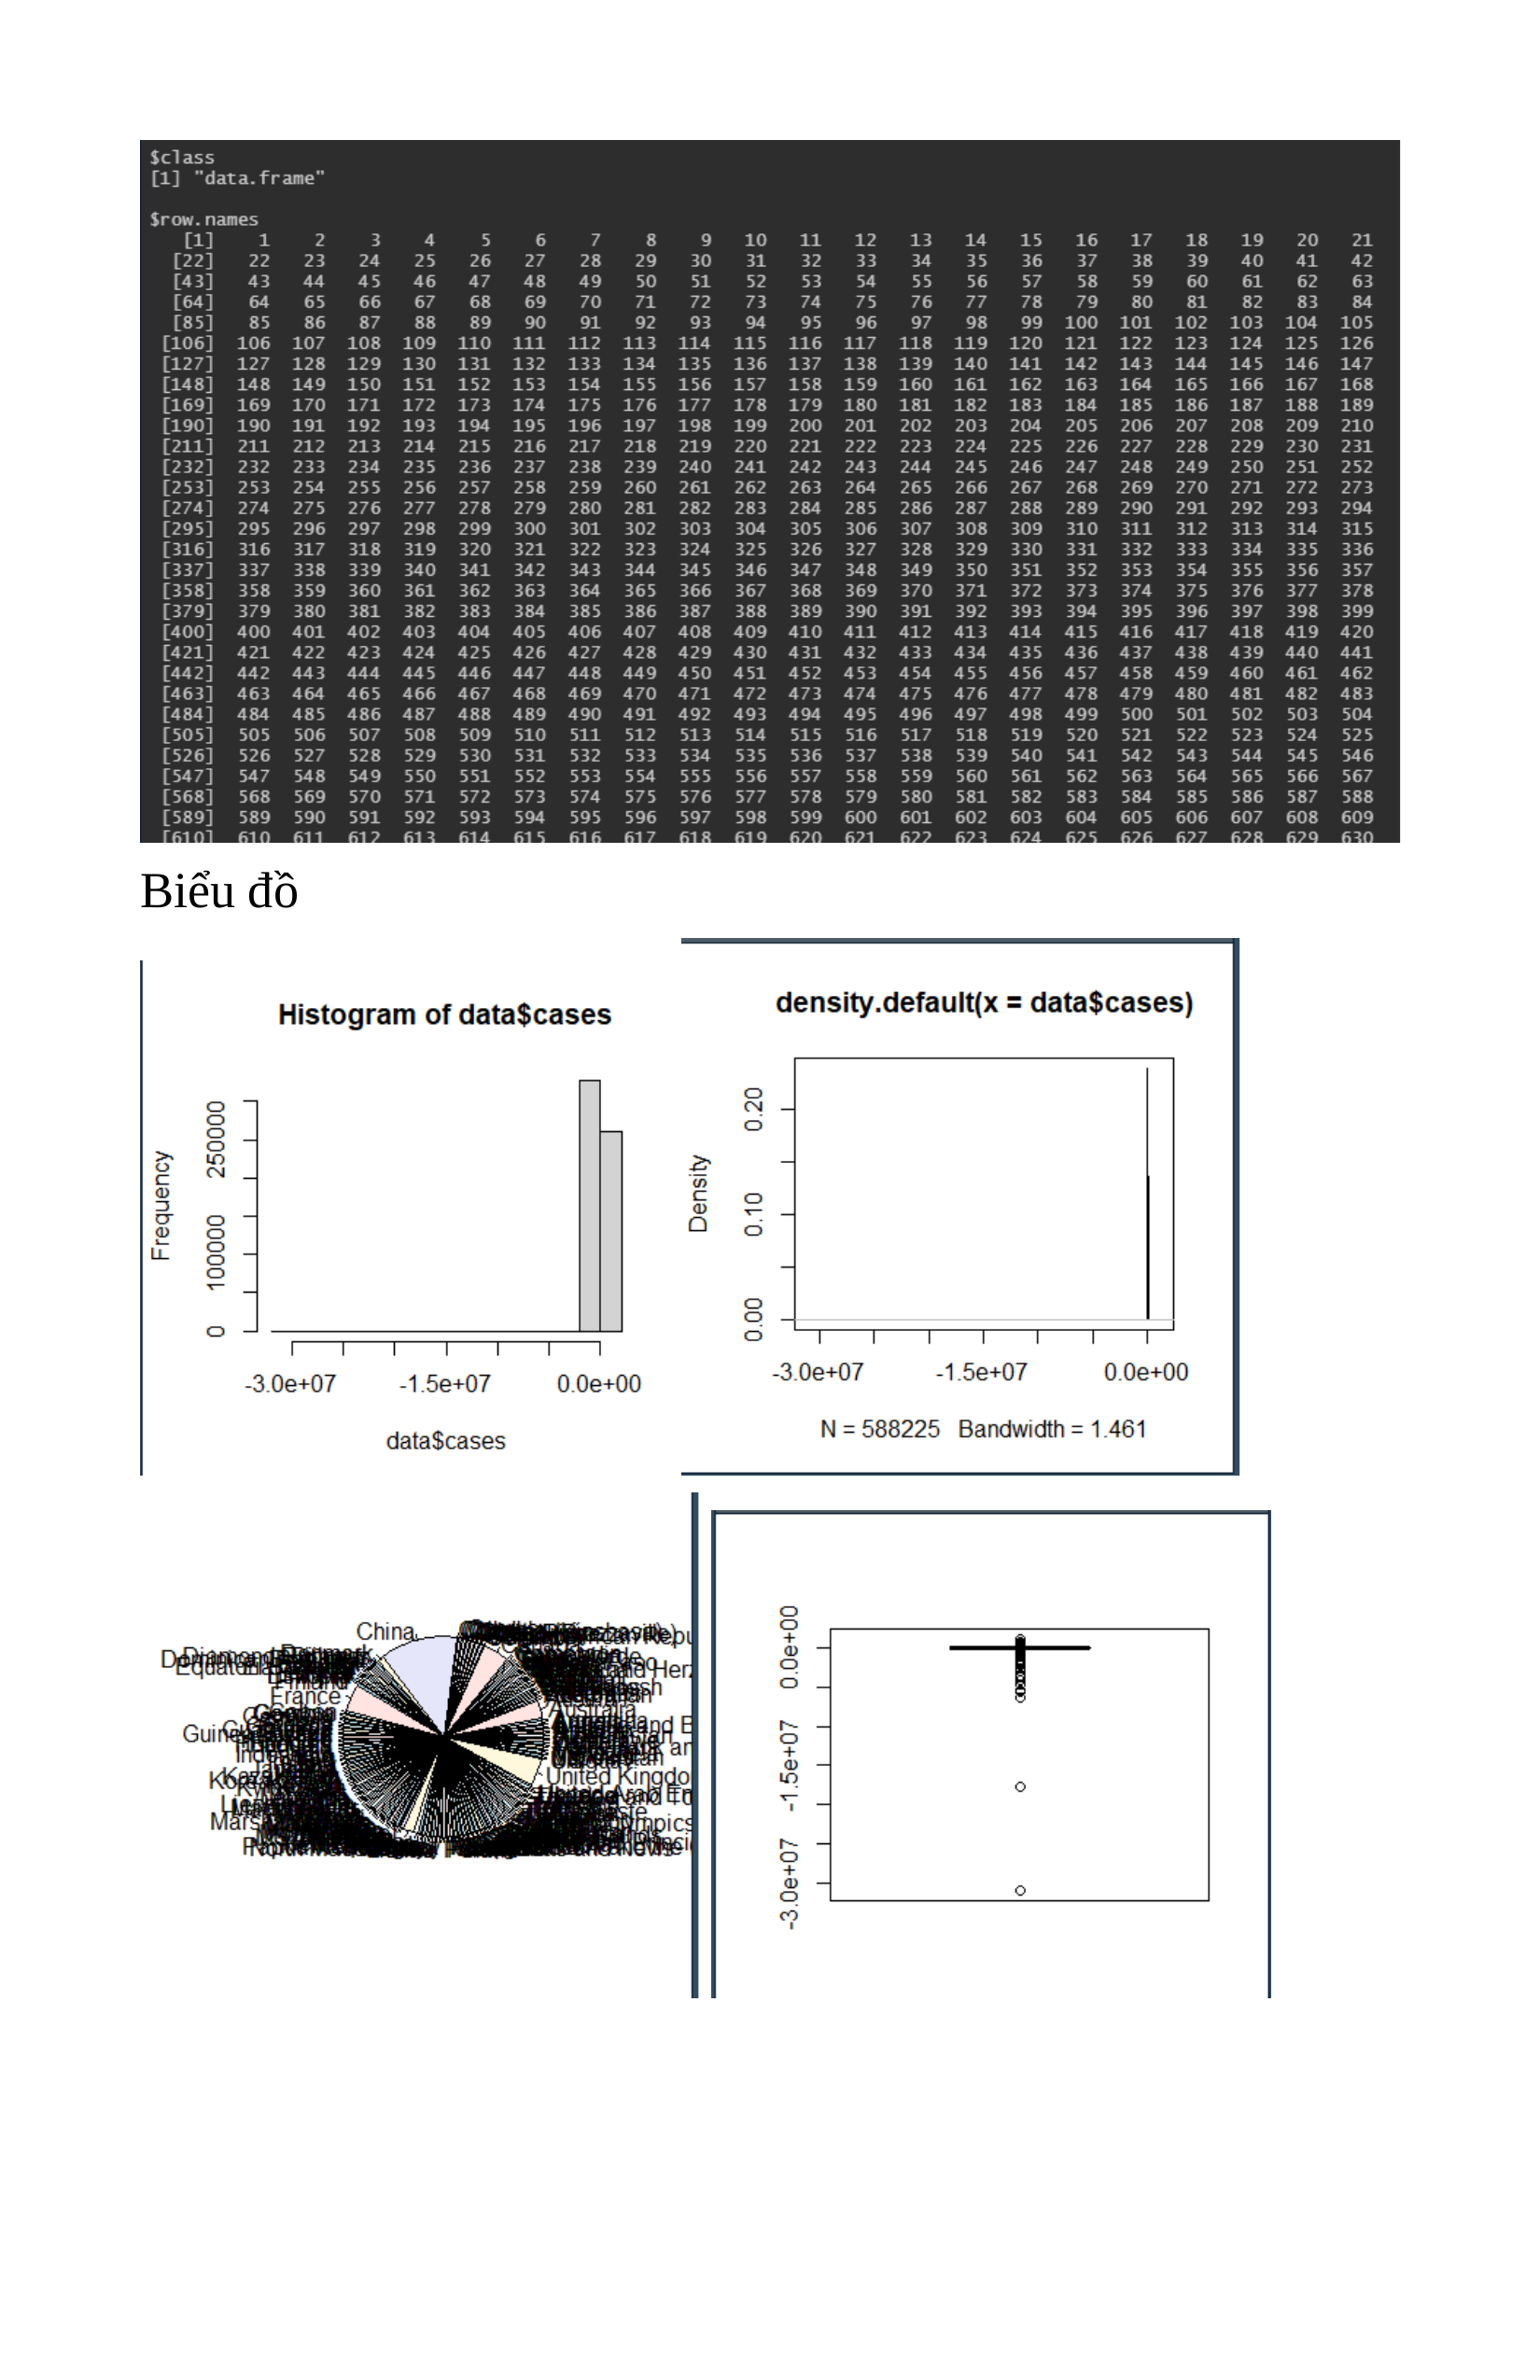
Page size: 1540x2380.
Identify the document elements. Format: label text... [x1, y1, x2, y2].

picture [711, 1510, 1271, 1998]
text Biểu đồ [140, 861, 1400, 918]
picture [140, 938, 1240, 1476]
picture [140, 140, 1400, 843]
picture [140, 1492, 699, 1998]
